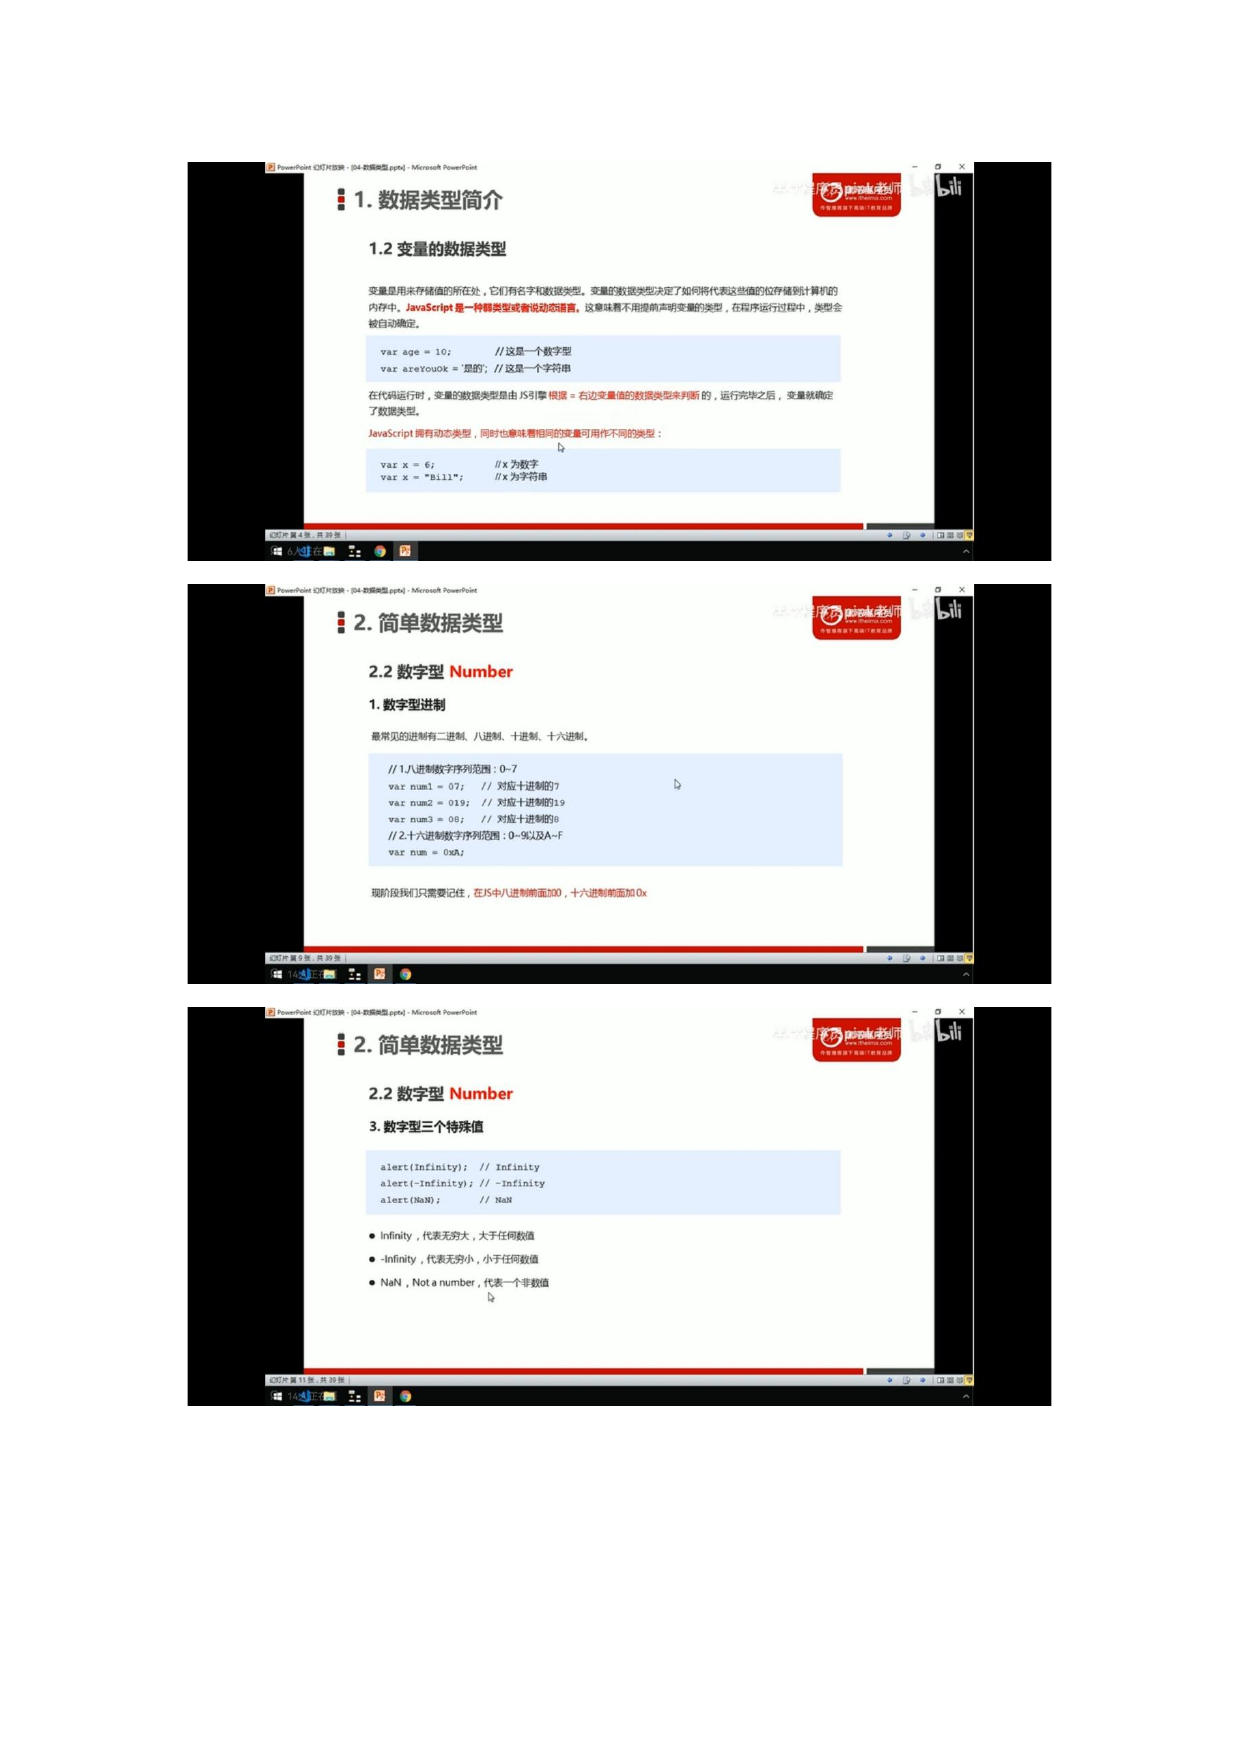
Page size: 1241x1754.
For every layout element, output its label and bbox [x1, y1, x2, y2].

picture [187, 584, 1052, 984]
picture [187, 1007, 1052, 1406]
picture [187, 162, 1052, 561]
